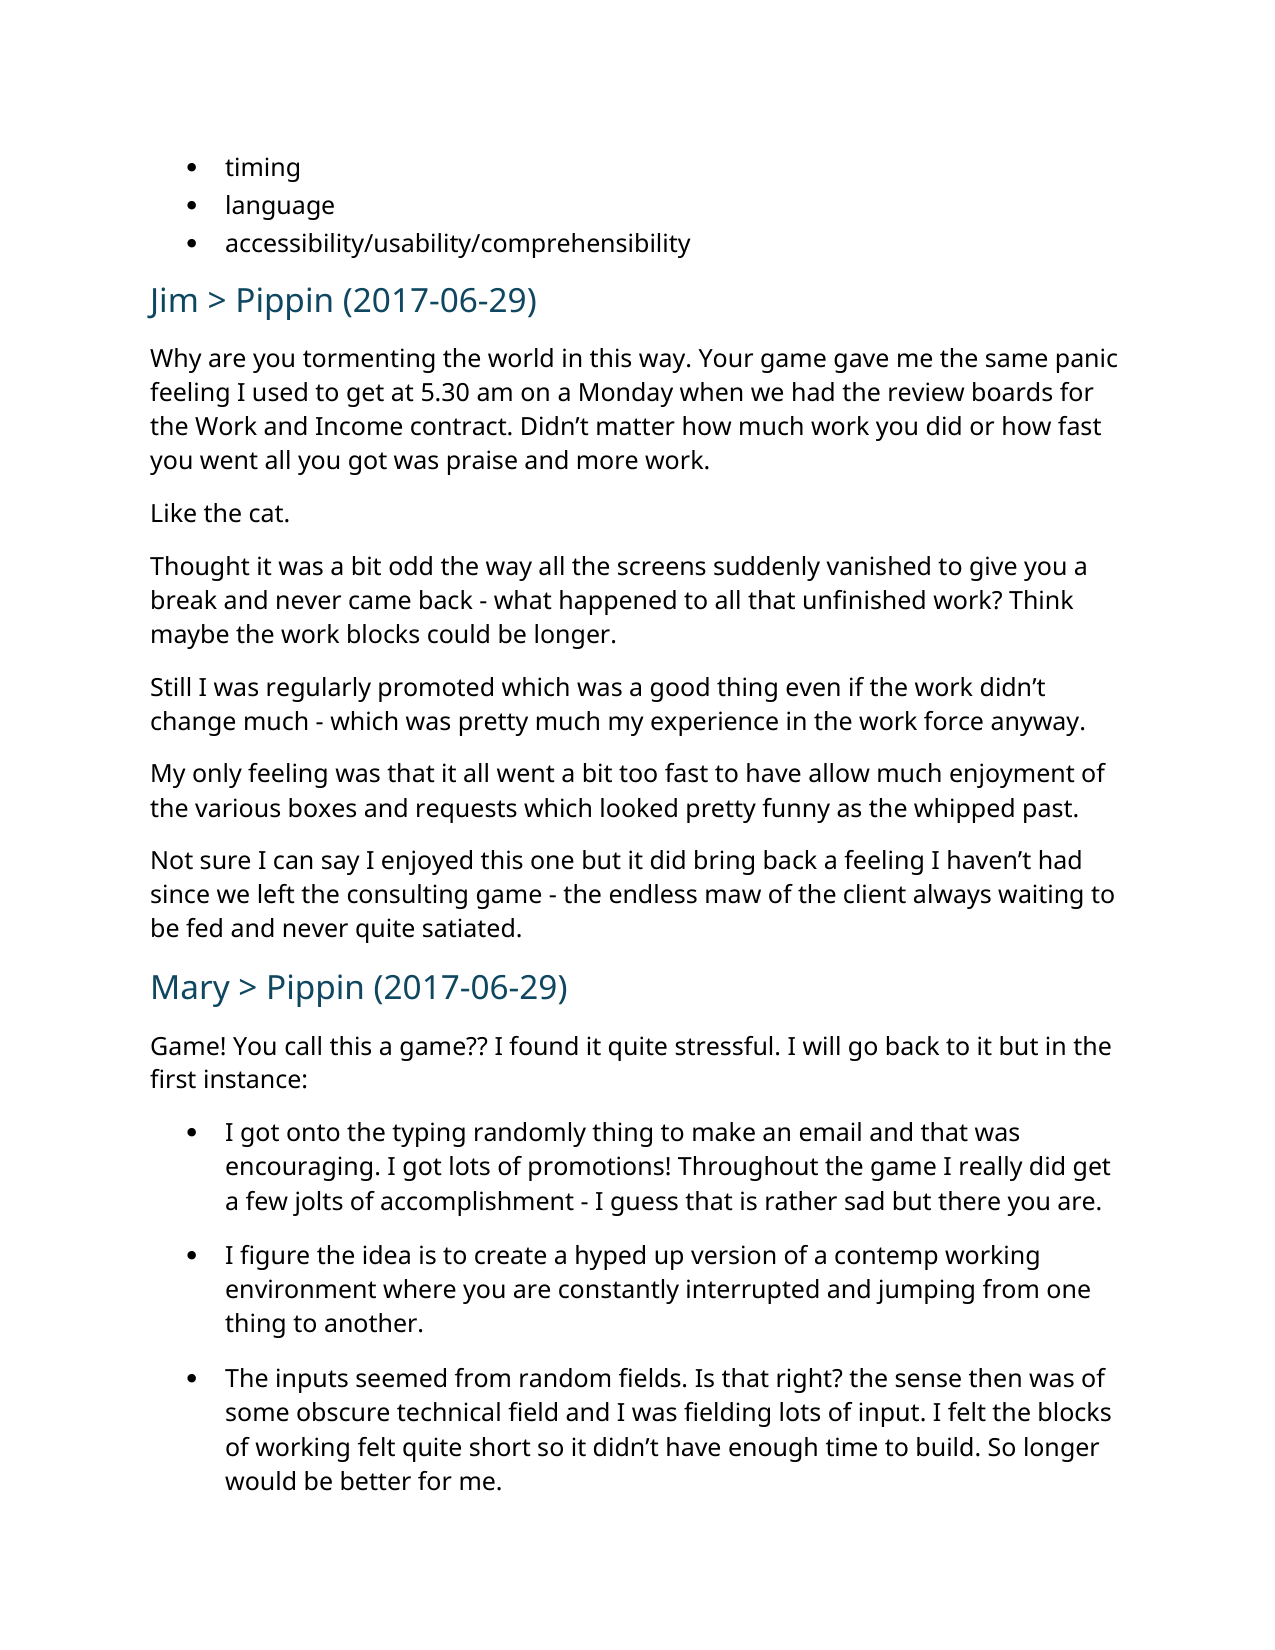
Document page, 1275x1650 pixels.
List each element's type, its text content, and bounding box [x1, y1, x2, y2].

subtitle Mary > Pippin (2017-06-29) [150, 964, 1125, 1009]
text Thought it was a bit odd the way all the screens suddenly vanished to give you a break and never came back - what happened to all that unfinished work? Think maybe the work blocks could be longer. [150, 548, 1125, 651]
text Not sure I can say I enjoyed this one but it did bring back a feeling I haven’t had since we left the consulting game - the endless maw of the client always waiting to be fed and never quite satiated. [150, 843, 1125, 945]
list I got onto the typing randomly thing to make an email and that was encouraging. I got lots of promotions! Throughout the game I really did get a few jolts of accomplishment - I guess that is rather sad but there you are. [187, 1115, 1125, 1217]
list The inputs seemed from random fields. Is that right? the sense then was of some obscure technical field and I was fielding lots of input. I felt the blocks of working felt quite short so it didn’t have enough time to build. So longer would be better for me. [187, 1361, 1125, 1497]
list language [187, 188, 1125, 222]
text Like the cat. [150, 496, 1125, 529]
text Why are you tormenting the world in this way. Your game gave me the same panic feeling I used to get at 5.30 am on a Monday when we had the review boards for the Work and Income contract. Didn’t matter how much work you did or how fast you went all you got was praise and more work. [150, 341, 1125, 477]
list accessibility/usability/comprehensibility [187, 226, 1125, 260]
text Game! You call this a game?? I found it quite stressful. I will go back to it but in the first instance: [150, 1028, 1125, 1096]
text Still I was regularly promoted which was a good thing even if the work didn’t change much - which was pretty much my experience in the work force anyway. [150, 669, 1125, 737]
subtitle Jim > Pippin (2017-06-29) [150, 276, 1125, 322]
list I figure the idea is to create a hyped up version of a contemp working environment where you are constantly interrupted and jumping from one thing to another. [187, 1238, 1125, 1340]
list timing [187, 150, 1125, 184]
text My only feeling was that it all went a bit too fast to have allow much enjoyment of the various boxes and requests which looked pretty funny as the whipped past. [150, 756, 1125, 824]
